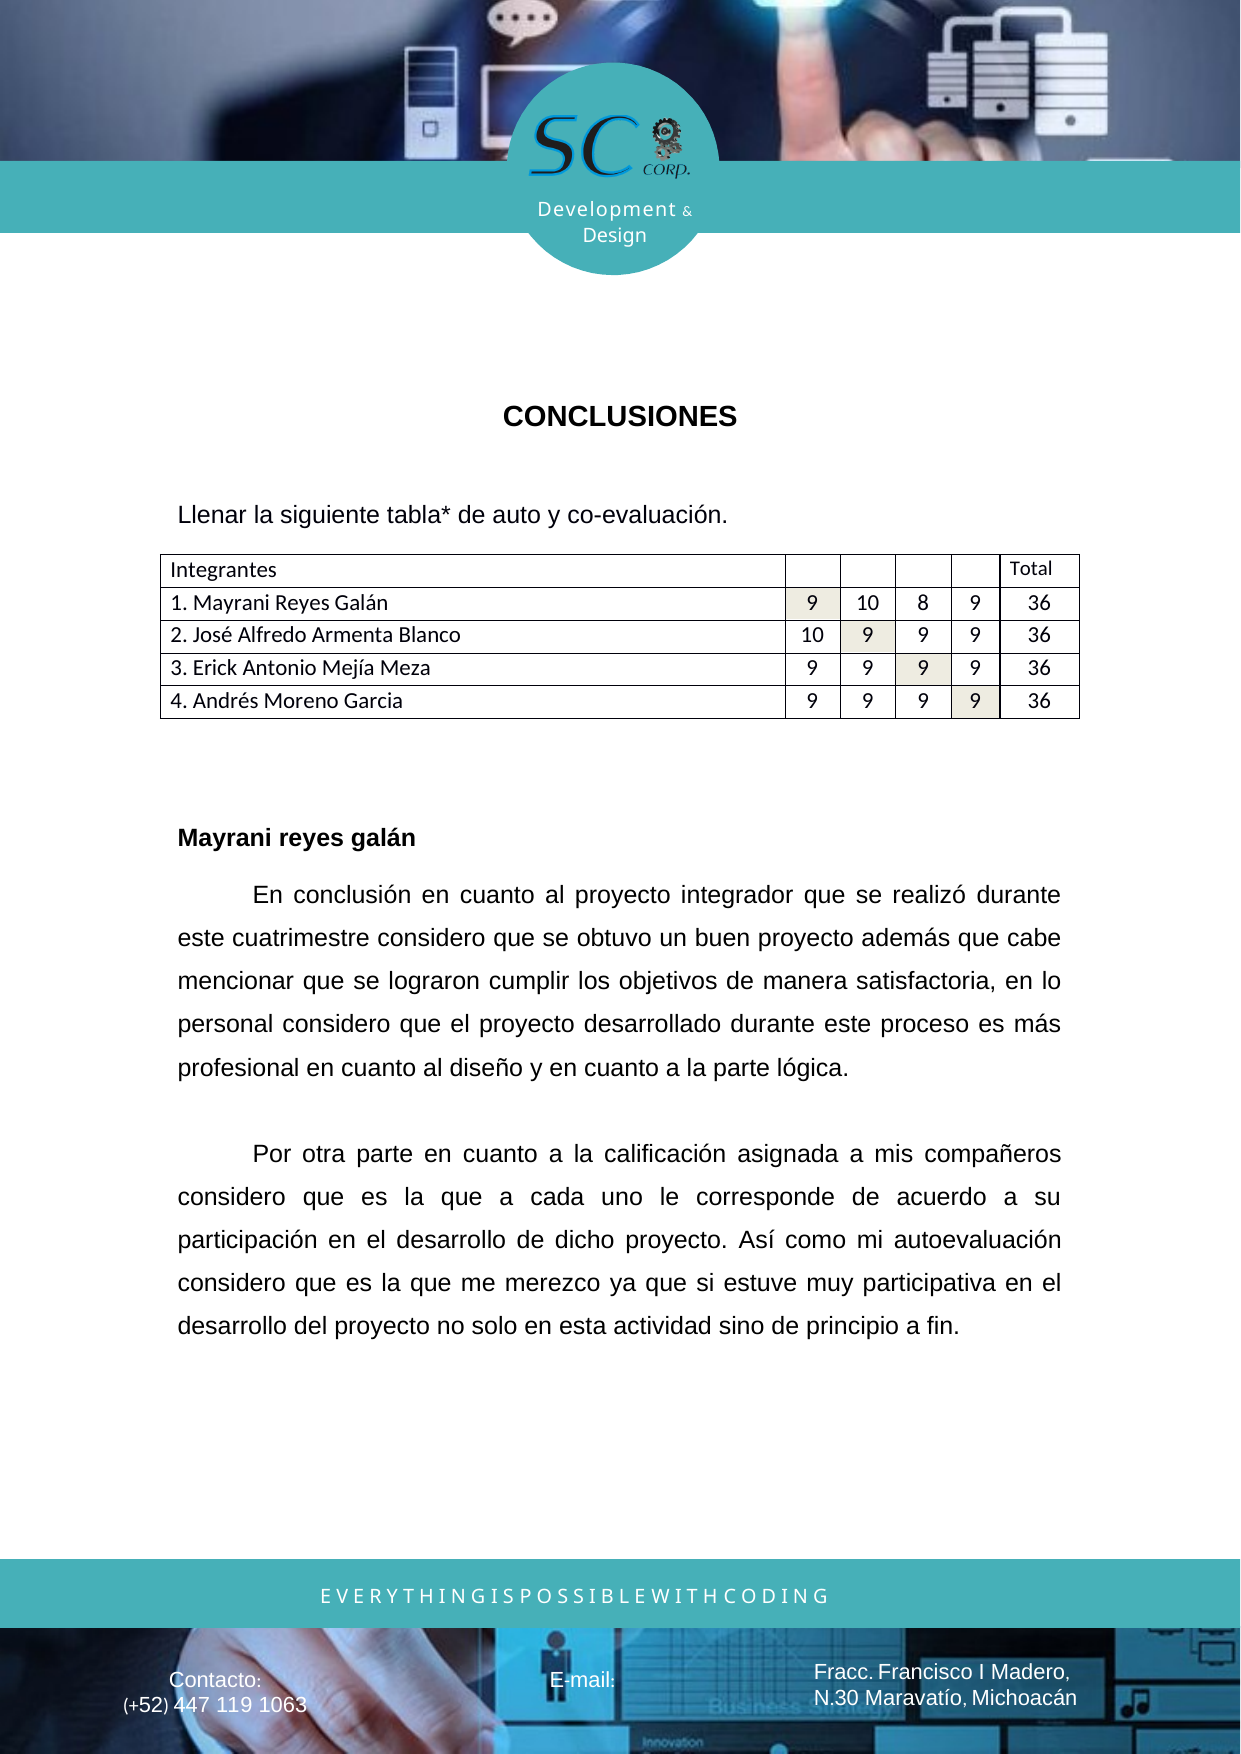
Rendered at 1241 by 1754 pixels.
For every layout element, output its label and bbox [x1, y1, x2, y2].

picture [528, 115, 562, 171]
picture [0, 0, 1241, 160]
picture [528, 115, 690, 180]
picture [0, 1628, 1241, 1754]
picture [584, 120, 606, 172]
picture [537, 120, 571, 169]
